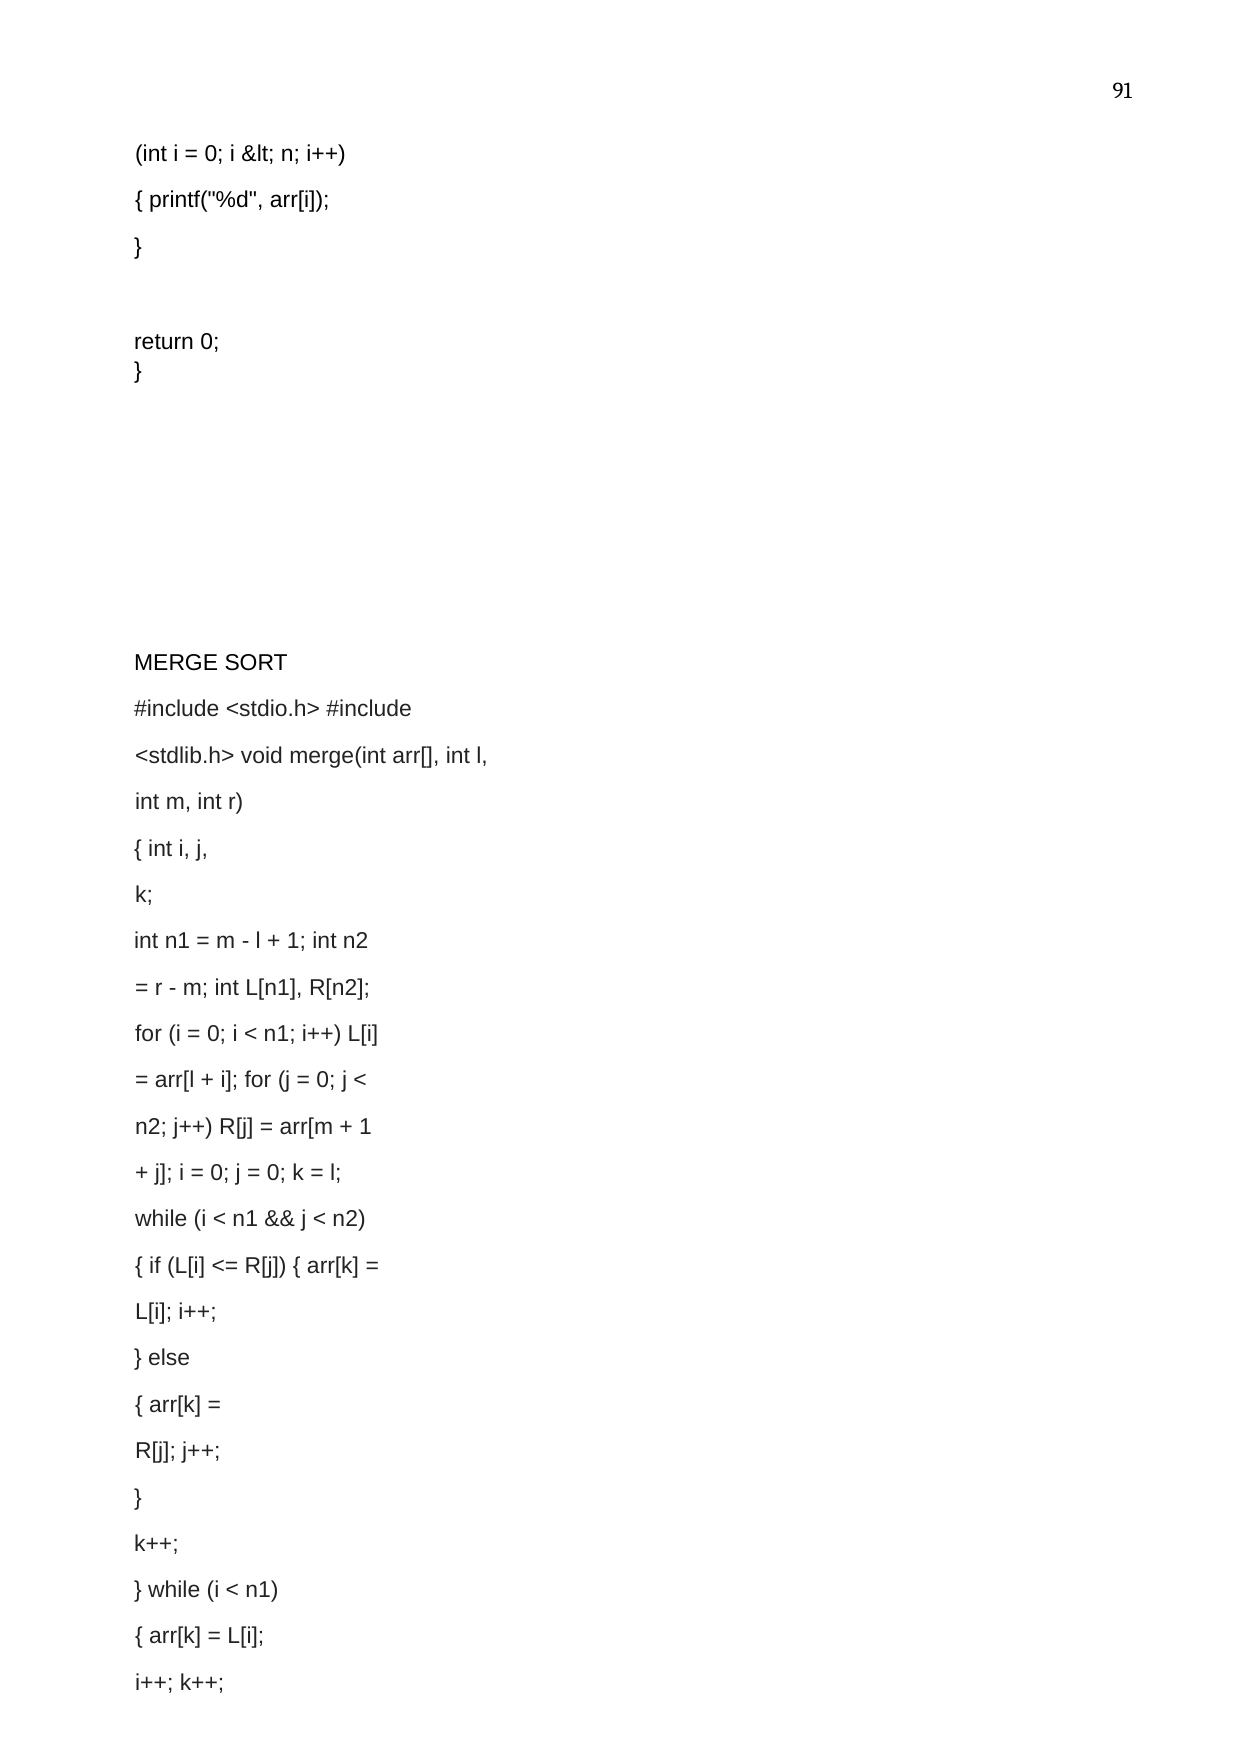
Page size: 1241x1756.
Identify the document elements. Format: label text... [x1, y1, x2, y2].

text } [134, 1483, 497, 1510]
text #include <stdio.h> #include <stdlib.h> void merge(int arr[], int l, int m, int r) [134, 695, 497, 814]
text return 0; [134, 328, 976, 354]
text } else { arr[k] = R[j]; j++; [134, 1344, 254, 1463]
text int n1 = m - l + 1; int n2 = r - m; int L[n1], R[n2]; for (i = 0; i < n1; i++) L[i] = arr[l + i]; for (j = 0; j < n2; j++) R[j] = arr[m + 1 + j]; i = 0; j = 0; k = l; while (i < n1 && j < n2) { if (L[i] <= R[j]) { arr[k] = L[i]; i++; [134, 927, 379, 1324]
text { int i, j, k; [134, 834, 219, 907]
text k++; [134, 1530, 497, 1556]
text } while (i < n1) { arr[k] = L[i]; i++; k++; [134, 1576, 279, 1695]
text MERGE SORT [134, 649, 976, 675]
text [134, 139, 409, 212]
text } [134, 357, 976, 384]
text } [134, 233, 976, 259]
